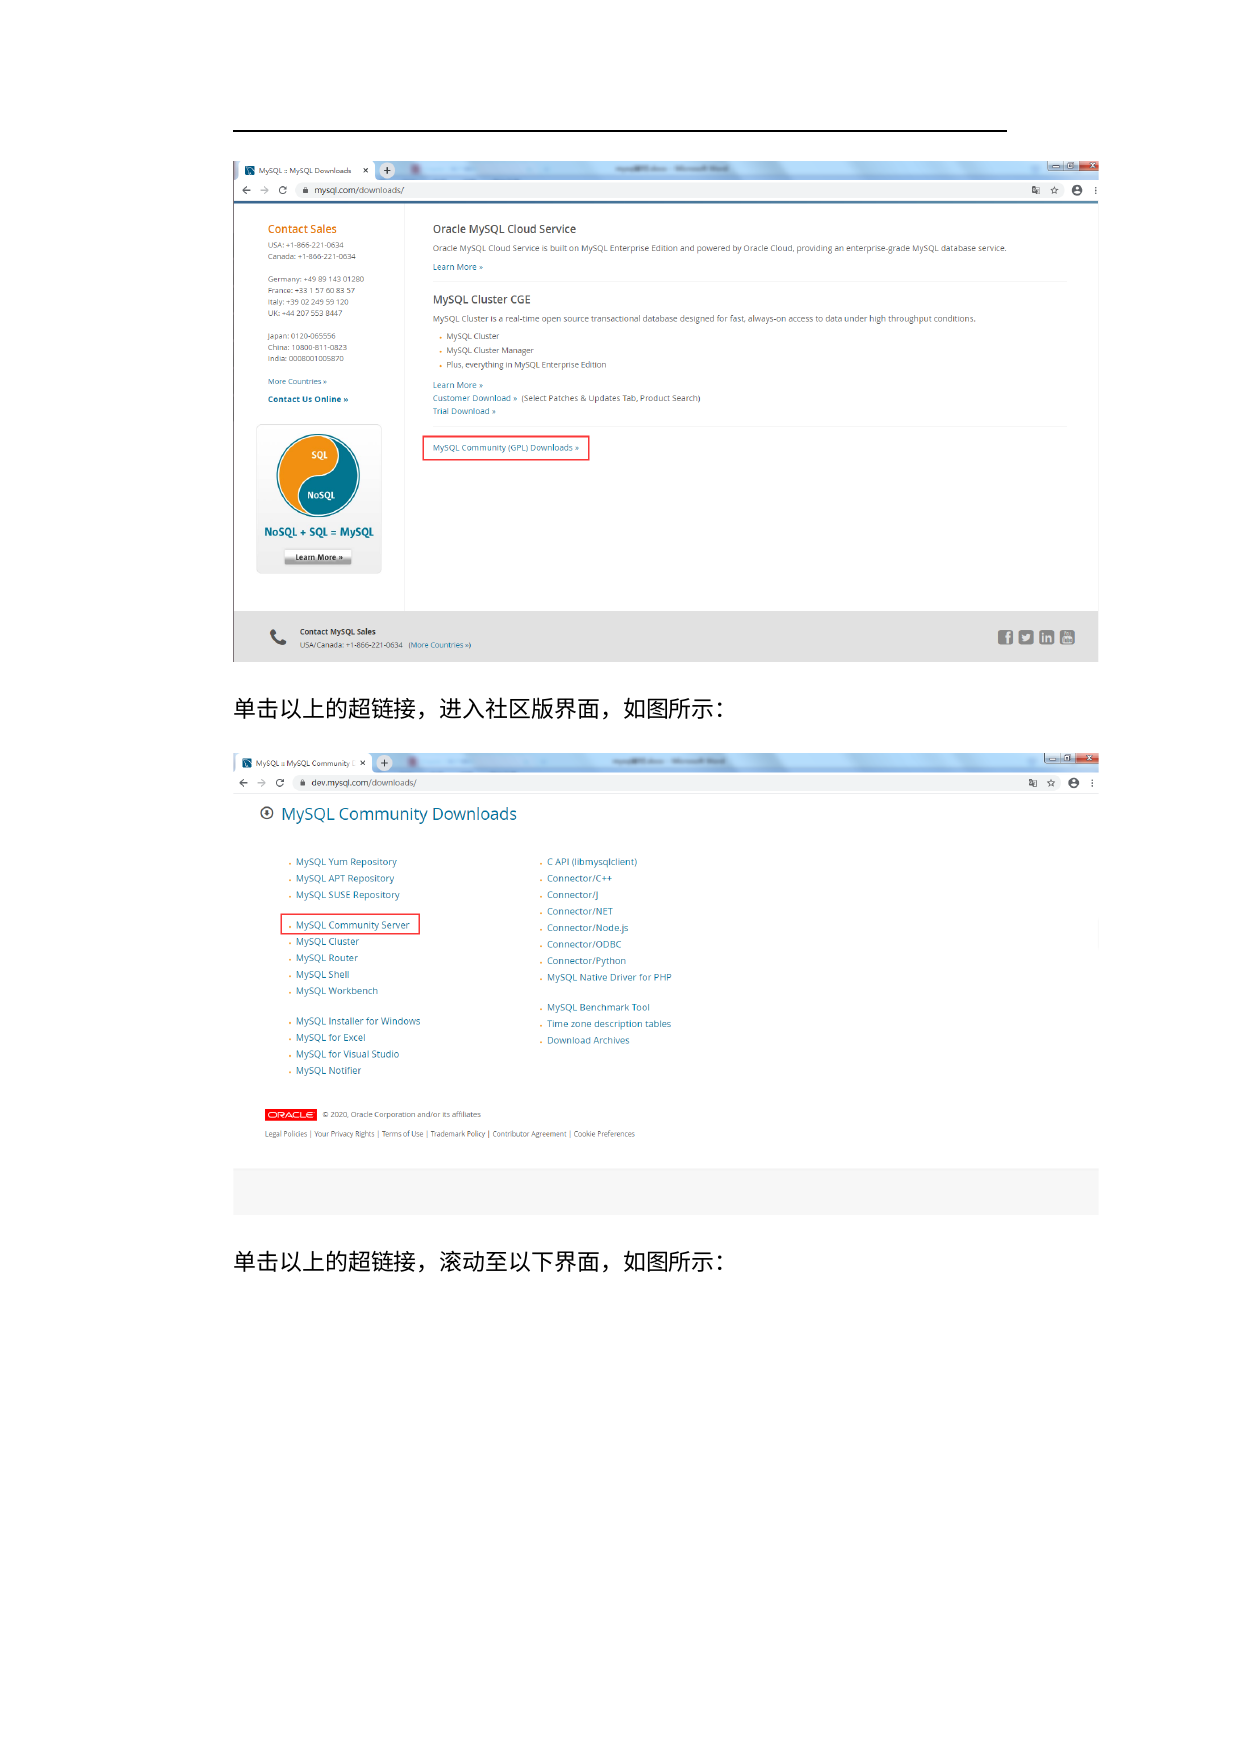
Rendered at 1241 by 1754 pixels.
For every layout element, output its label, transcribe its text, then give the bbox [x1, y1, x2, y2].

picture [233, 753, 1099, 1215]
list 单击以上的超链接，滚动至以下界面，如图所示： [233, 1244, 1007, 1277]
picture [233, 161, 1099, 662]
list 单击以上的超链接，进入社区版界面，如图所示： [233, 691, 1007, 724]
